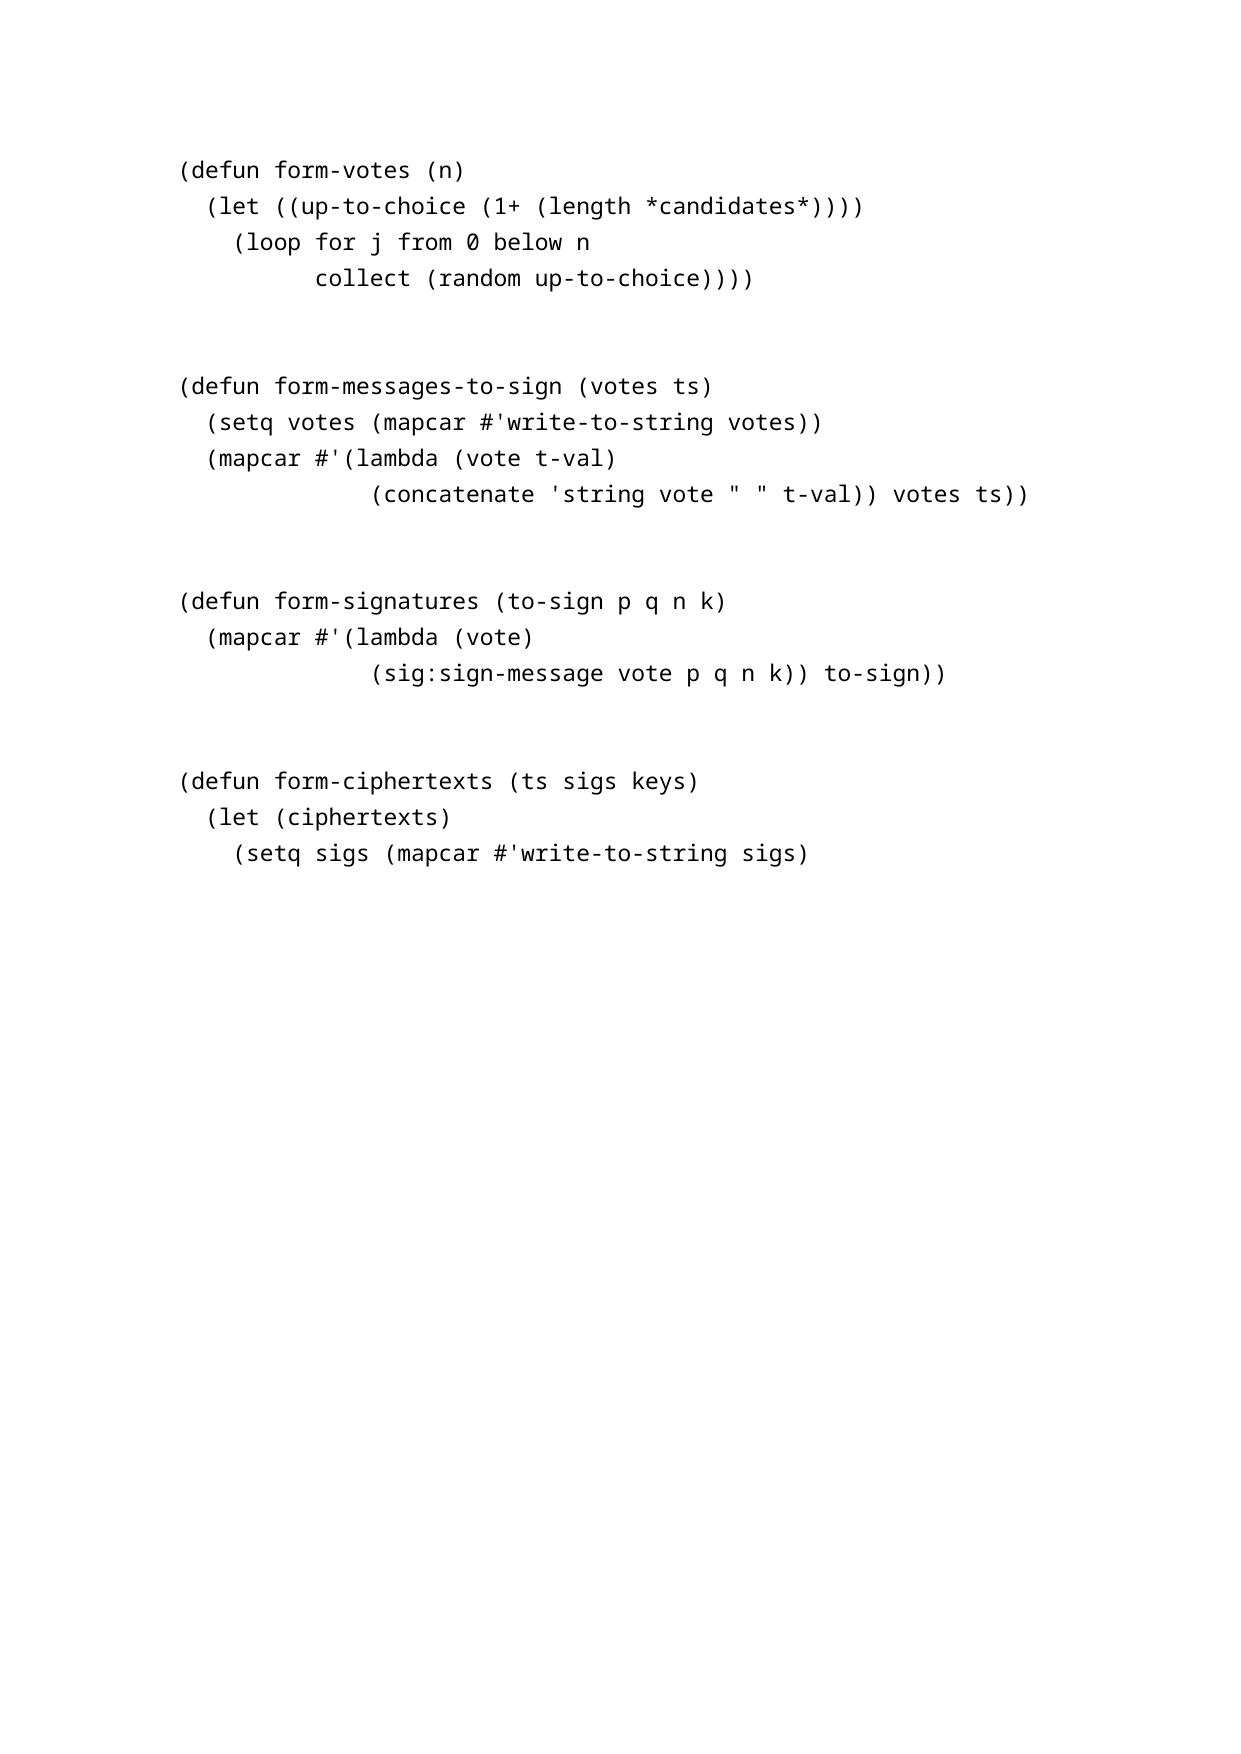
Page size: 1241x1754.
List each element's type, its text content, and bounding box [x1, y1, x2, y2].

text (defun form-votes (n) [177, 154, 1152, 185]
text (let ((up-to-choice (1+ (length *candidates*)))) [177, 190, 1152, 221]
text (defun form-messages-to-sign (votes ts) [177, 370, 1152, 401]
text (mapcar #'(lambda (vote) [177, 621, 1152, 652]
text (defun form-ciphertexts (ts sigs keys) [177, 765, 1152, 796]
text (mapcar #'(lambda (vote t-val) [177, 442, 1152, 473]
text (sig:sign-message vote p q n k)) to-sign)) [177, 657, 1152, 688]
text (concatenate 'string vote " " t-val)) votes ts)) [177, 477, 1152, 509]
text (loop for j from 0 below n [177, 226, 1152, 257]
text (defun form-signatures (to-sign p q n k) [177, 585, 1152, 617]
text (setq votes (mapcar #'write-to-string votes)) [177, 406, 1152, 437]
text (setq sigs (mapcar #'write-to-string sigs) [177, 837, 1152, 868]
text collect (random up-to-choice)))) [177, 262, 1152, 293]
text (let (ciphertexts) [177, 801, 1152, 832]
